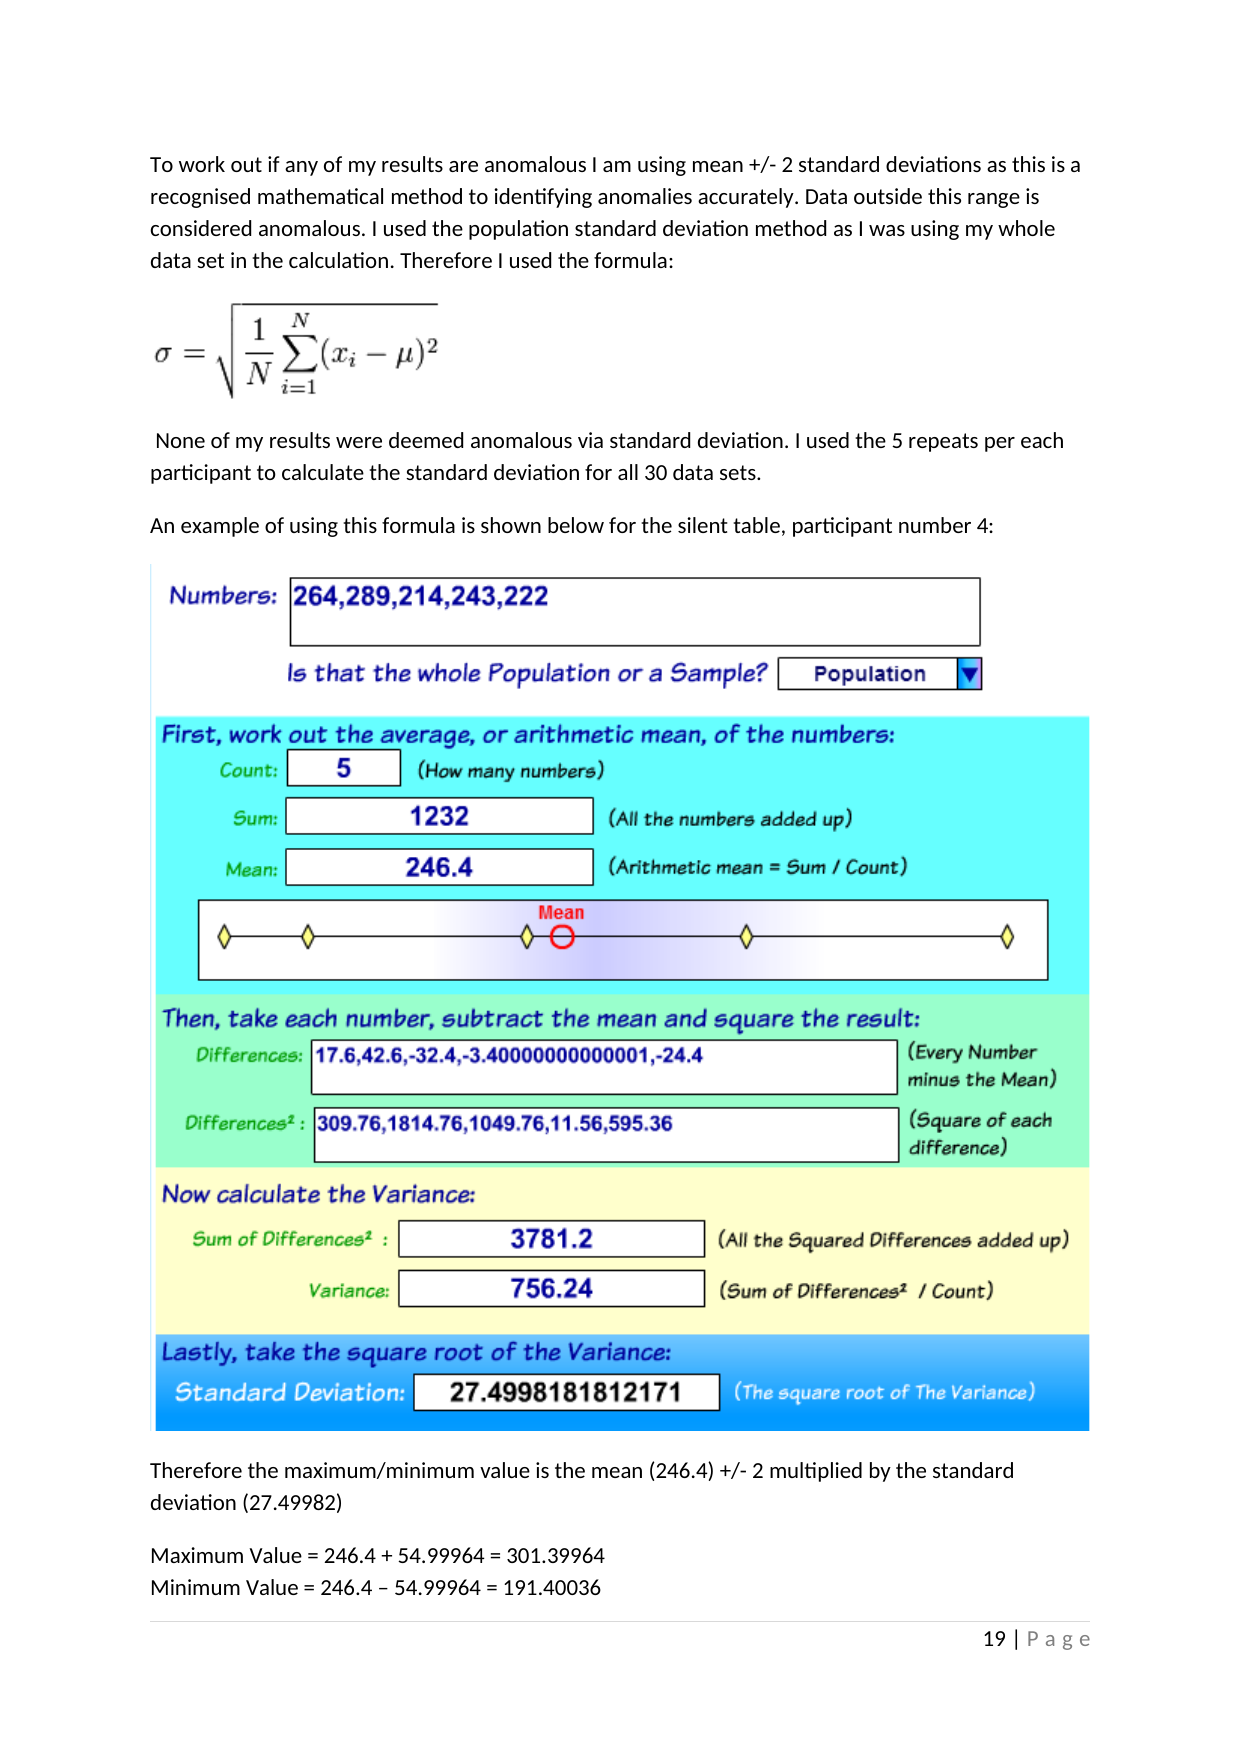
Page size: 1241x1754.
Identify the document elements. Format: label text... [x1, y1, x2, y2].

text None of my results were deemed anomalous via standard deviation. I used the 5 repeats per each participant to calculate the standard deviation for all 30 data sets. [150, 426, 1090, 486]
text Therefore the maximum/minimum value is the mean (246.4) +/- 2 multiplied by the standard deviation (27.49982) [150, 1456, 1090, 1516]
picture [150, 299, 446, 402]
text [150, 1541, 1090, 1601]
text To work out if any of my results are anomalous I am using mean +/- 2 standard deviations as this is a recognised mathematical method to identifying anomalies accurately. Data outside this range is considered anomalous. I used the population standard deviation method as I was using my whole data set in the calculation. Therefore I used the formula: [150, 150, 1090, 274]
text An example of using this formula is shown below for the silent table, participant number 4: [150, 511, 1090, 539]
picture [150, 564, 1091, 1431]
